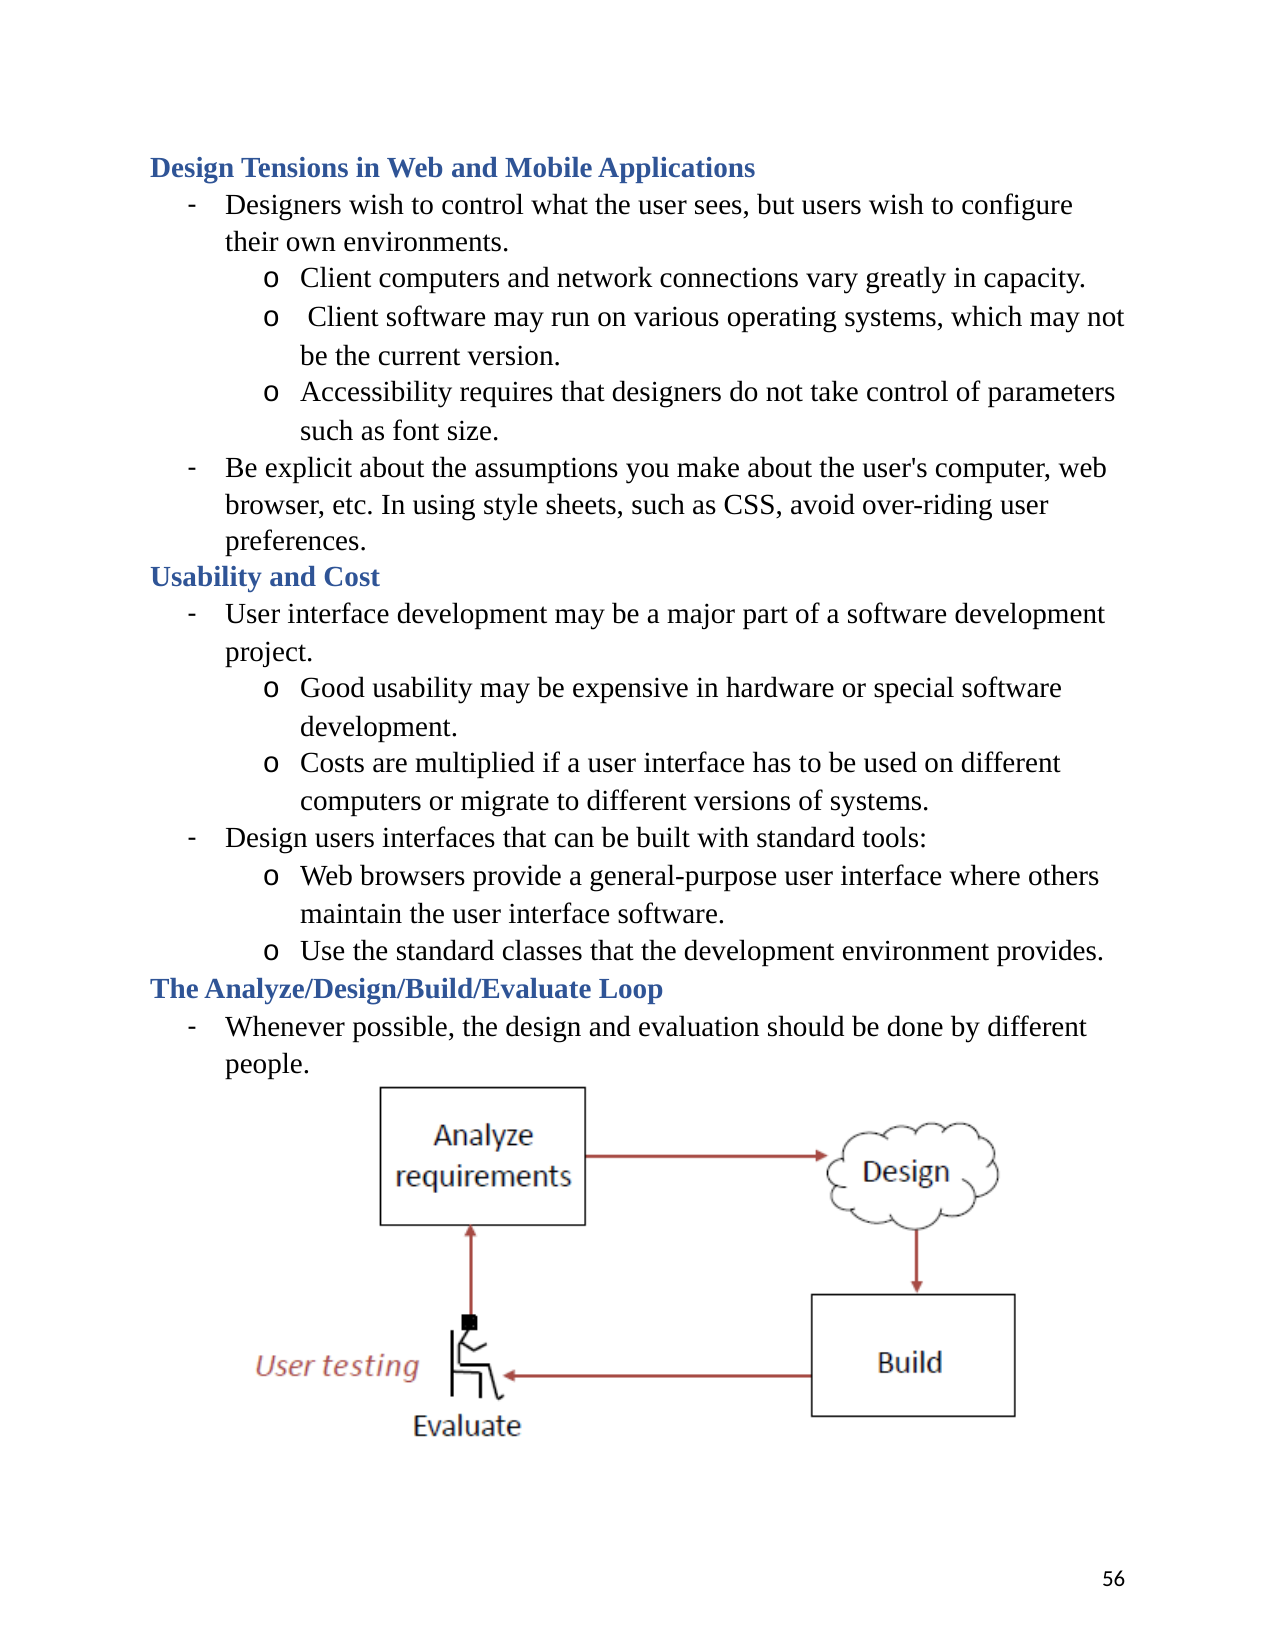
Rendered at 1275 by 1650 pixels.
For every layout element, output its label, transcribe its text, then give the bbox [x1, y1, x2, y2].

list Design users interfaces that can be built with standard tools: [187, 819, 1125, 855]
list Whenever possible, the design and evaluation should be done by different people. [187, 1008, 1125, 1079]
list Accessibility requires that designers do not take control of parameters such as font size. [262, 374, 1125, 446]
list Be explicit about the assumptions you make about the user's computer, web browser, etc. In using style sheets, such as CSS, avoid over-riding user preferences. [187, 449, 1125, 557]
text Design Tensions in Web and Mobile Applications [150, 150, 1125, 183]
text The Analyze/Design/Build/Evaluate Loop [150, 972, 1125, 1005]
text Usability and Cost [150, 559, 1125, 593]
list Costs are multiplied if a user interface has to be used on different computers or migrate to different versions of systems. [262, 745, 1125, 817]
picture [248, 1083, 1017, 1440]
list Good usability may be expensive in hardware or special software development. [262, 670, 1125, 742]
list Client software may run on various operating systems, which may not be the current version. [262, 299, 1125, 372]
list Designers wish to control what the user sees, but users wish to configure their own environments. [187, 186, 1125, 258]
list User interface development may be a major part of a software development project. [187, 596, 1125, 667]
list Client computers and network connections vary greatly in capacity. [262, 261, 1125, 297]
list Web browsers provide a general-purpose user interface where others maintain the user interface software. [262, 858, 1125, 930]
list Use the standard classes that the development environment provides. [262, 933, 1125, 969]
